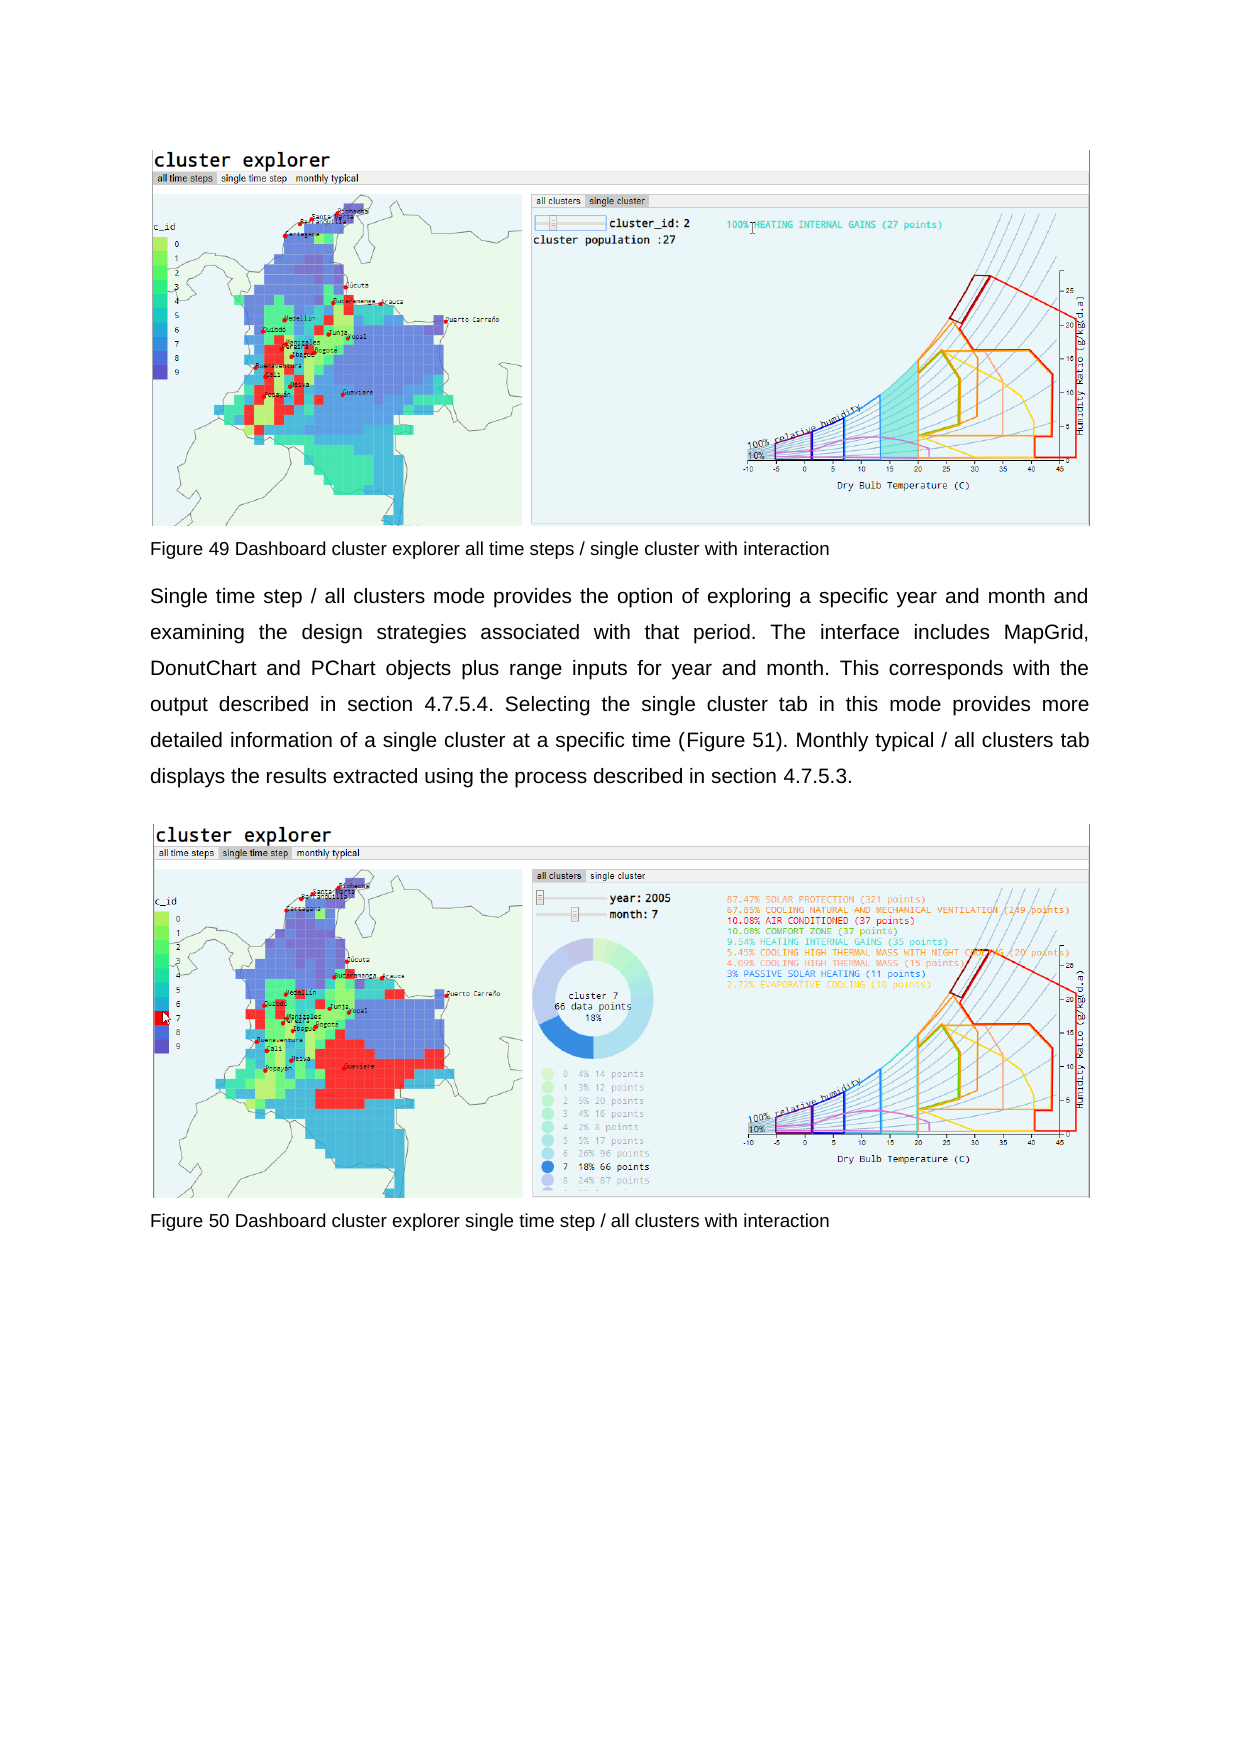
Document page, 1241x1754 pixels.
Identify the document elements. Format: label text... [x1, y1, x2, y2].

picture [150, 150, 1091, 526]
picture [150, 824, 1091, 1198]
text Single time step / all clusters mode provides the option of exploring a specific year and month and examining the design strategies associated with that period. The interface includes MapGrid, DonutChart and PChart objects plus range inputs for year and month. This corresponds with the output described in section 4.7.5.4. Selecting the single cluster tab in this mode provides more detailed information of a single cluster at a specific time (Figure 51). Monthly typical / all clusters tab displays the results extracted using the process described in section 4.7.5.3. [150, 584, 1090, 788]
